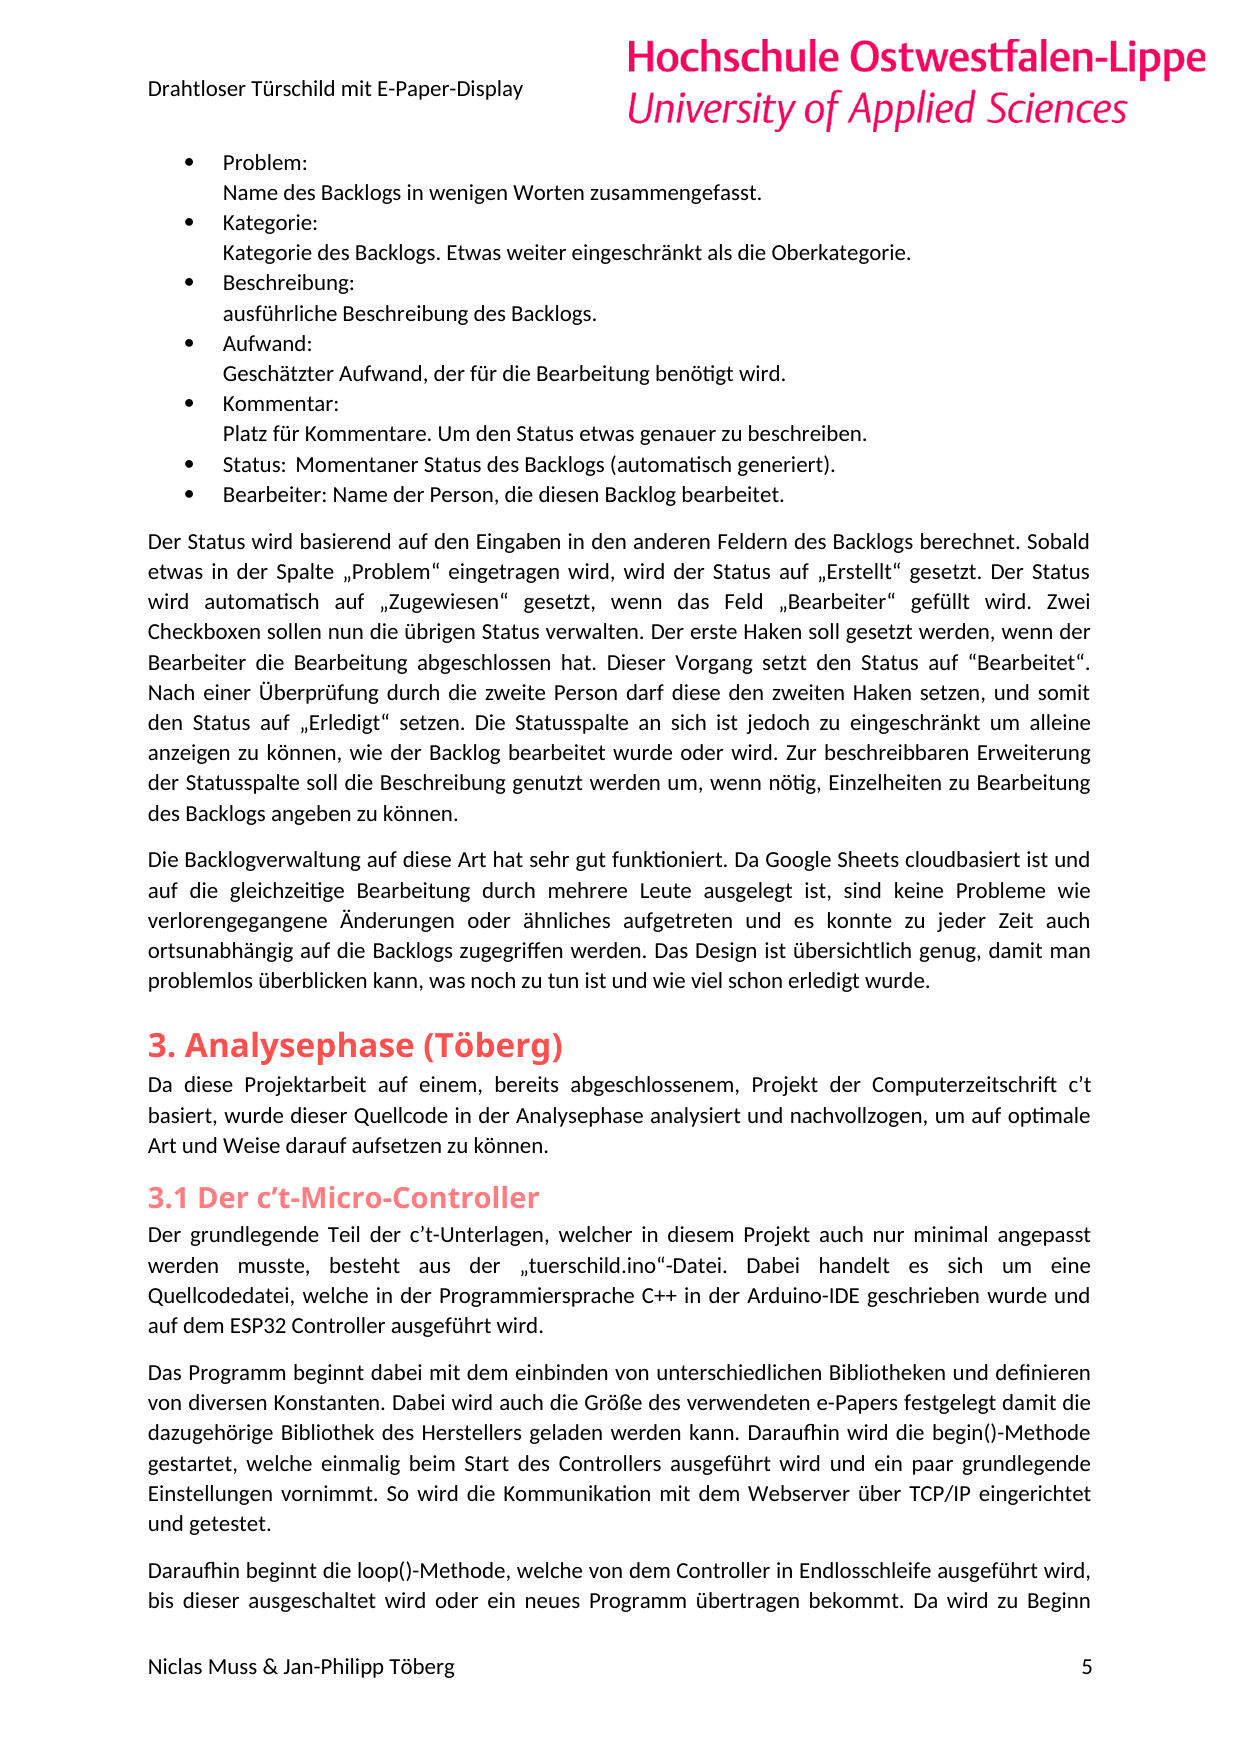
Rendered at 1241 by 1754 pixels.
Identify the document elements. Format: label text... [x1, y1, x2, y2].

list Aufwand: [185, 329, 1093, 357]
list Kategorie des Backlogs. Etwas weiter eingeschränkt als die Oberkategorie. [223, 238, 1093, 266]
list Bearbeiter: Name der Person, die diesen Backlog bearbeitet. [185, 480, 1093, 508]
picture [629, 39, 1205, 132]
list ausführliche Beschreibung des Backlogs. [223, 299, 1093, 327]
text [148, 1556, 1093, 1614]
text Der Status wird basierend auf den Eingaben in den anderen Feldern des Backlogs berechnet. Sobald etwas in der Spalte „Problem“ eingetragen wird, wird der Status auf „Erstellt“ gesetzt. Der Status wird automatisch auf „Zugewiesen“ gesetzt, wenn das Feld „Bearbeiter“ gefüllt wird. Zwei Checkboxen sollen nun die übrigen Status verwalten. Der erste Haken soll gesetzt werden, wenn der Bearbeiter die Bearbeitung abgeschlossen hat. Dieser Vorgang setzt den Status auf “Bearbeitet“. Nach einer Überprüfung durch die zweite Person darf diese den zweiten Haken setzen, und somit den Status auf „Erledigt“ setzen. Die Statusspalte an sich ist jedoch zu eingeschränkt um alleine anzeigen zu können, wie der Backlog bearbeitet wurde oder wird. Zur beschreibbaren Erweiterung der Statusspalte soll die Beschreibung genutzt werden um, wenn nötig, Einzelheiten zu Bearbeitung des Backlogs angeben zu können. [148, 527, 1093, 827]
list Status: Momentaner Status des Backlogs (automatisch generiert). [185, 450, 1093, 478]
list Name des Backlogs in wenigen Worten zusammengefasst. [223, 178, 1093, 206]
text Die Backlogverwaltung auf diese Art hat sehr gut funktioniert. Da Google Sheets cloudbasiert ist und auf die gleichzeitige Bearbeitung durch mehrere Leute ausgelegt ist, sind keine Probleme wie verlorengegangene Änderungen oder ähnliches aufgetreten und es konnte zu jeder Zeit auch ortsunabhängig auf die Backlogs zugegriffen werden. Das Design ist übersichtlich genug, damit man problemlos überblicken kann, was noch zu tun ist und wie viel schon erledigt wurde. [148, 846, 1093, 994]
list Platz für Kommentare. Um den Status etwas genauer zu beschreiben. [223, 419, 1093, 447]
list Kommentar: [185, 389, 1093, 417]
list Problem: [185, 148, 1093, 176]
subtitle 3.1 Der c’t-Micro-Controller [148, 1178, 1093, 1217]
list Geschätzter Aufwand, der für die Bearbeitung benötigt wird. [223, 359, 1093, 387]
list Beschreibung: [185, 268, 1093, 296]
list Kategorie: [185, 208, 1093, 236]
text Der grundlegende Teil der c’t-Unterlagen, welcher in diesem Projekt auch nur minimal angepasst werden musste, besteht aus der „tuerschild.ino“-Datei. Dabei handelt es sich um eine Quellcodedatei, welche in der Programmiersprache C++ in der Arduino-IDE geschrieben wurde und auf dem ESP32 Controller ausgeführt wird. [148, 1221, 1093, 1339]
text Da diese Projektarbeit auf einem, bereits abgeschlossenem, Projekt der Computerzeitschrift c’t basiert, wurde dieser Quellcode in der Analysephase analysiert und nachvollzogen, um auf optimale Art und Weise darauf aufsetzen zu können. [148, 1071, 1093, 1159]
subtitle 3. Analysephase (Töberg) [148, 1022, 1093, 1067]
text Das Programm beginnt dabei mit dem einbinden von unterschiedlichen Bibliotheken und definieren von diversen Konstanten. Dabei wird auch die Größe des verwendeten e-Papers festgelegt damit die dazugehörige Bibliothek des Herstellers geladen werden kann. Daraufhin wird die begin()-Methode gestartet, welche einmalig beim Start des Controllers ausgeführt wird und ein paar grundlegende Einstellungen vornimmt. So wird die Kommunikation mit dem Webserver über TCP/IP eingerichtet und getestet. [148, 1358, 1093, 1537]
